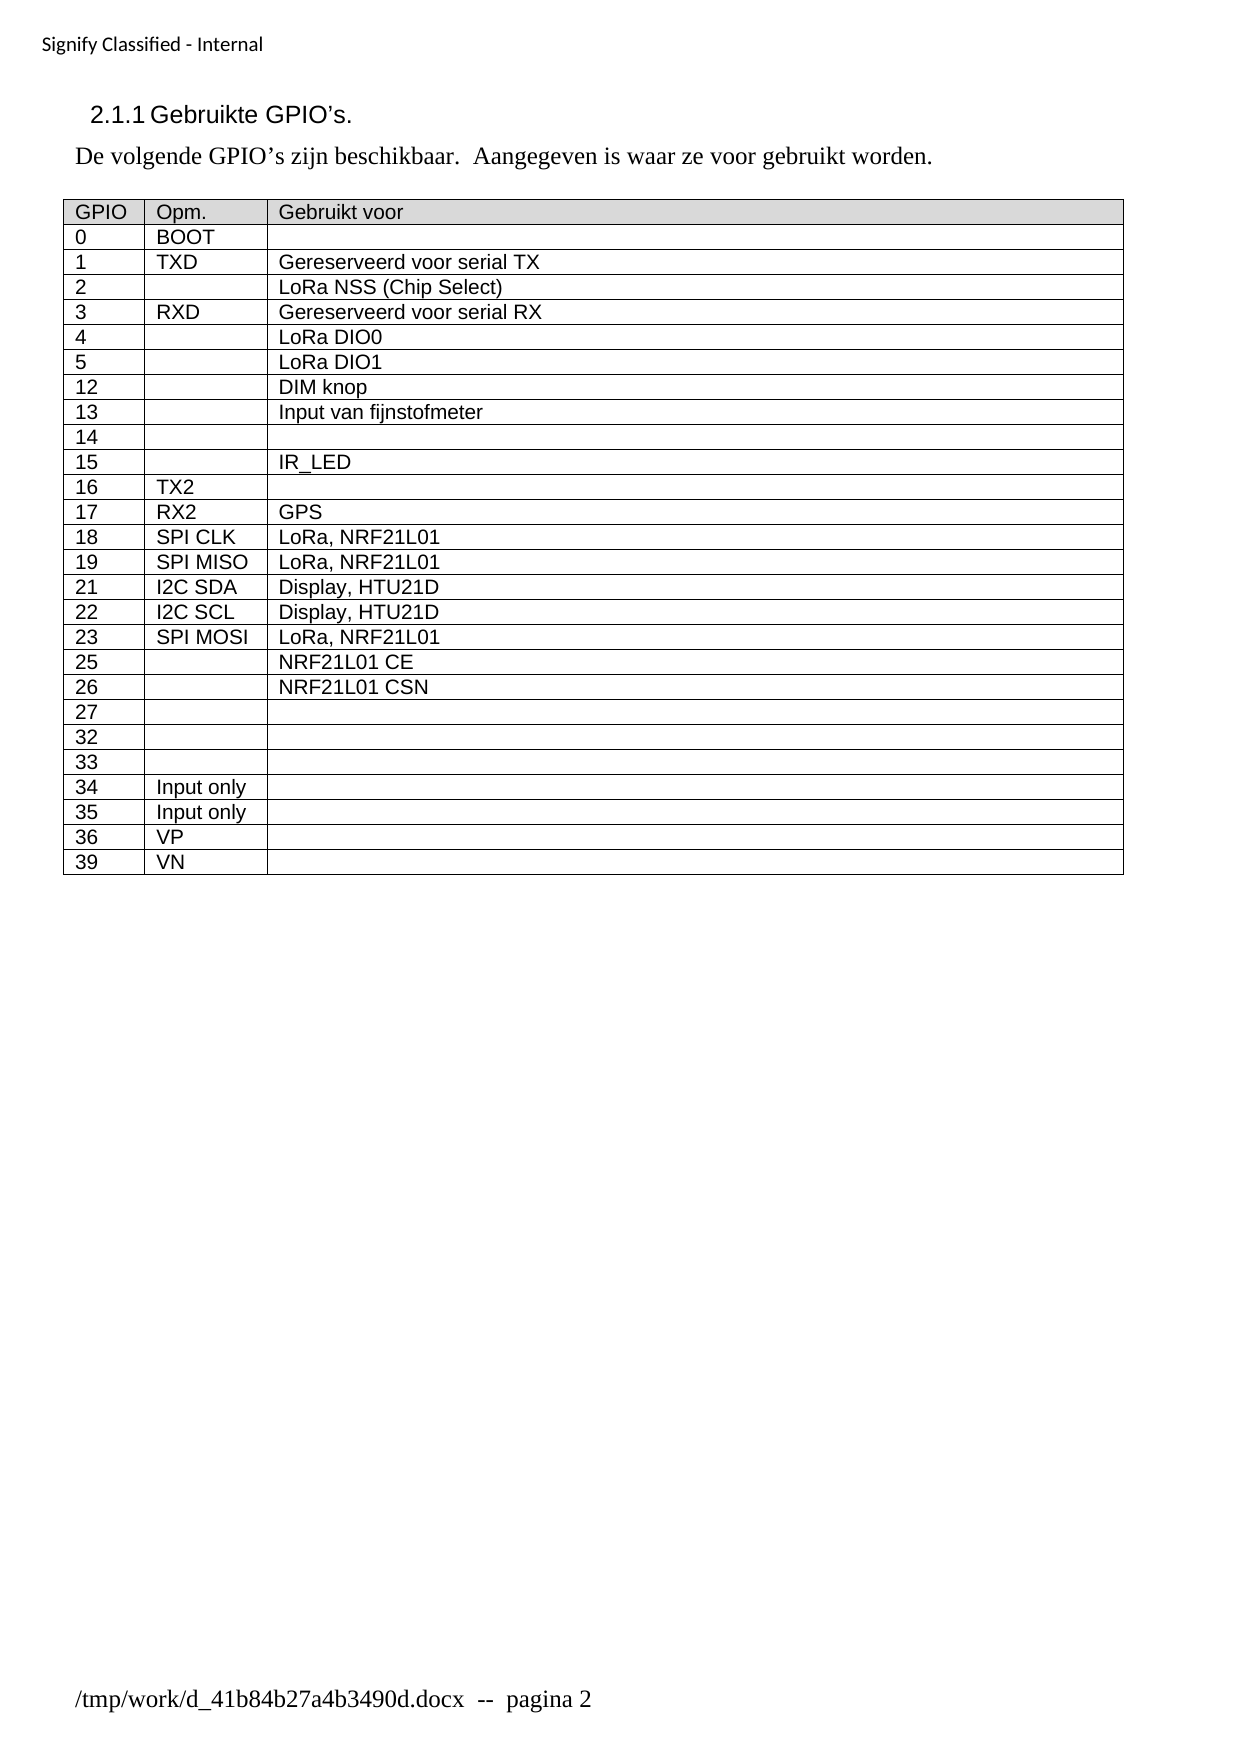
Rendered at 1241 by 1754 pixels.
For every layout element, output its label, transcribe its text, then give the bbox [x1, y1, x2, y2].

table_cell [268, 775, 1123, 799]
table_cell Display, HTU21D [268, 600, 1123, 624]
table_cell [268, 850, 1123, 874]
table_cell 12 [64, 375, 144, 399]
table_cell 35 [64, 800, 144, 824]
table_cell TXD [145, 250, 267, 274]
table_cell 1 [64, 250, 144, 274]
table_cell Gereserveerd voor serial TX [268, 250, 1123, 274]
table_cell [145, 675, 267, 699]
table_cell 21 [64, 575, 144, 599]
table_cell RX2 [145, 500, 267, 524]
table_cell 33 [64, 750, 144, 774]
table_cell 23 [64, 625, 144, 649]
table_cell 16 [64, 475, 144, 499]
table_cell 14 [64, 425, 144, 449]
table_cell [268, 825, 1123, 849]
table_cell 3 [64, 300, 144, 324]
table_cell [145, 650, 267, 674]
table_cell 0 [64, 225, 144, 249]
table_cell 25 [64, 650, 144, 674]
table_cell 4 [64, 325, 144, 349]
table_cell 13 [64, 400, 144, 424]
table_cell IR_LED [268, 450, 1123, 474]
table_cell 18 [64, 525, 144, 549]
table_cell VP [145, 825, 267, 849]
table_cell [145, 400, 267, 424]
table_header Opm. [145, 200, 267, 224]
table_cell 5 [64, 350, 144, 374]
table_cell RXD [145, 300, 267, 324]
table_cell LoRa, NRF21L01 [268, 625, 1123, 649]
table_cell 17 [64, 500, 144, 524]
table_cell [145, 450, 267, 474]
table_cell [268, 800, 1123, 824]
table_cell 22 [64, 600, 144, 624]
table_cell Display, HTU21D [268, 575, 1123, 599]
table_cell [145, 700, 267, 724]
table_cell [268, 750, 1123, 774]
table_cell Input only [145, 800, 267, 824]
table_cell SPI CLK [145, 525, 267, 549]
table_cell I2C SDA [145, 575, 267, 599]
table_cell [145, 325, 267, 349]
table_cell NRF21L01 CSN [268, 675, 1123, 699]
table_cell LoRa NSS (Chip Select) [268, 275, 1123, 299]
table_header Gebruikt voor [268, 200, 1123, 224]
table_cell Input only [145, 775, 267, 799]
table_cell [268, 725, 1123, 749]
table_cell 2 [64, 275, 144, 299]
table_cell 39 [64, 850, 144, 874]
table_cell 34 [64, 775, 144, 799]
table_header GPIO [64, 200, 144, 224]
table_cell TX2 [145, 475, 267, 499]
table_cell [268, 425, 1123, 449]
table_cell I2C SCL [145, 600, 267, 624]
table_cell LoRa, NRF21L01 [268, 550, 1123, 574]
table_cell LoRa, NRF21L01 [268, 525, 1123, 549]
table_cell SPI MOSI [145, 625, 267, 649]
table_cell [268, 225, 1123, 249]
table_cell BOOT [145, 225, 267, 249]
table_cell [145, 725, 267, 749]
table_cell [268, 475, 1123, 499]
table_cell LoRa DIO1 [268, 350, 1123, 374]
table_cell VN [145, 850, 267, 874]
table_cell Input van fijnstofmeter [268, 400, 1123, 424]
table_cell Gereserveerd voor serial RX [268, 300, 1123, 324]
table_cell [145, 425, 267, 449]
table_cell 27 [64, 700, 144, 724]
table_cell [145, 350, 267, 374]
table_cell 19 [64, 550, 144, 574]
table_cell 15 [64, 450, 144, 474]
table_cell SPI MISO [145, 550, 267, 574]
table_cell LoRa DIO0 [268, 325, 1123, 349]
table_cell [145, 750, 267, 774]
table_cell [268, 700, 1123, 724]
table_cell 26 [64, 675, 144, 699]
table_cell DIM knop [268, 375, 1123, 399]
subtitle Gebruikte GPIO’s. [90, 100, 1165, 129]
table_cell [145, 275, 267, 299]
table_cell 32 [64, 725, 144, 749]
table_cell [145, 375, 267, 399]
table_cell NRF21L01 CE [268, 650, 1123, 674]
text De volgende GPIO’s zijn beschikbaar. Aangegeven is waar ze voor gebruikt worden. [75, 141, 1165, 170]
table_cell 36 [64, 825, 144, 849]
table_cell GPS [268, 500, 1123, 524]
